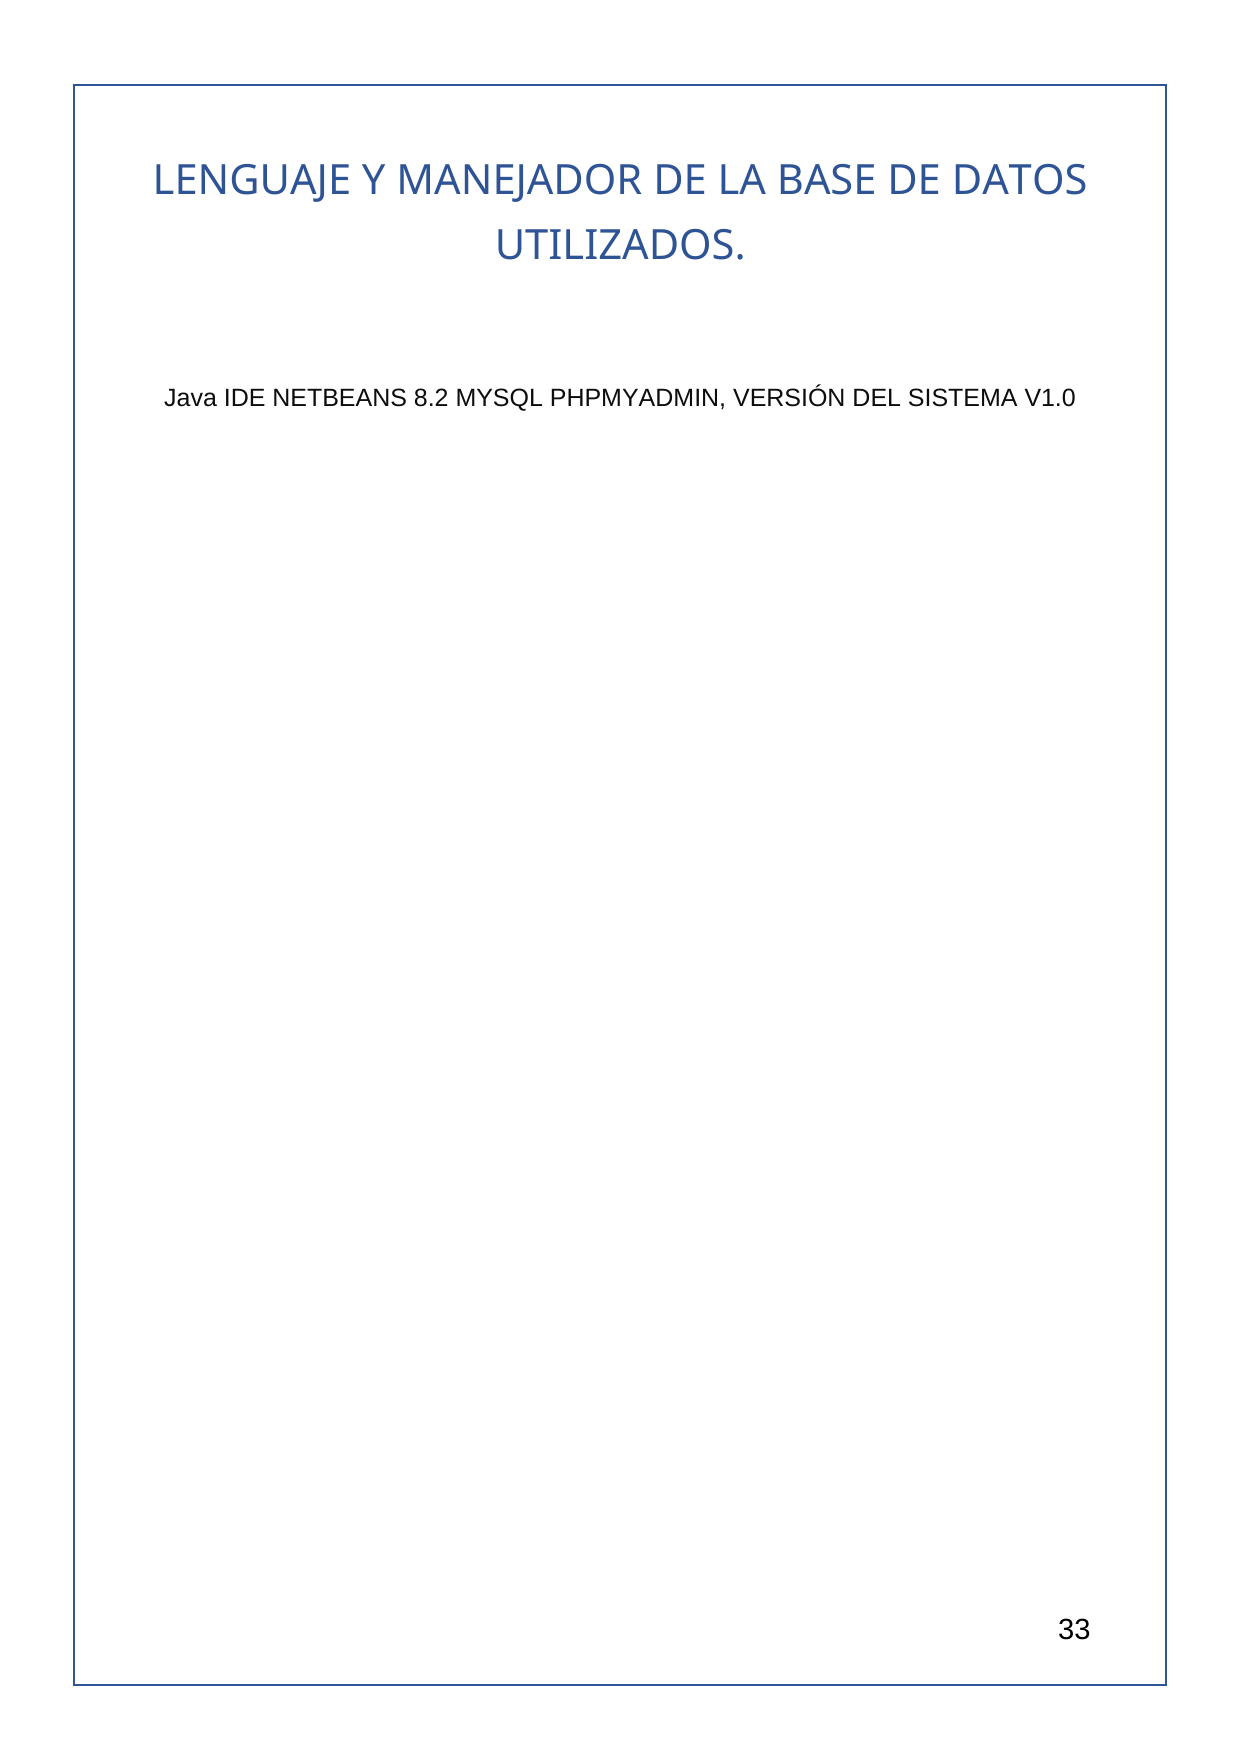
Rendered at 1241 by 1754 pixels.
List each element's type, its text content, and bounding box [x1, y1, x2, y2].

text lenguaje y manejador de la base de datos utilizados. [150, 150, 1090, 272]
